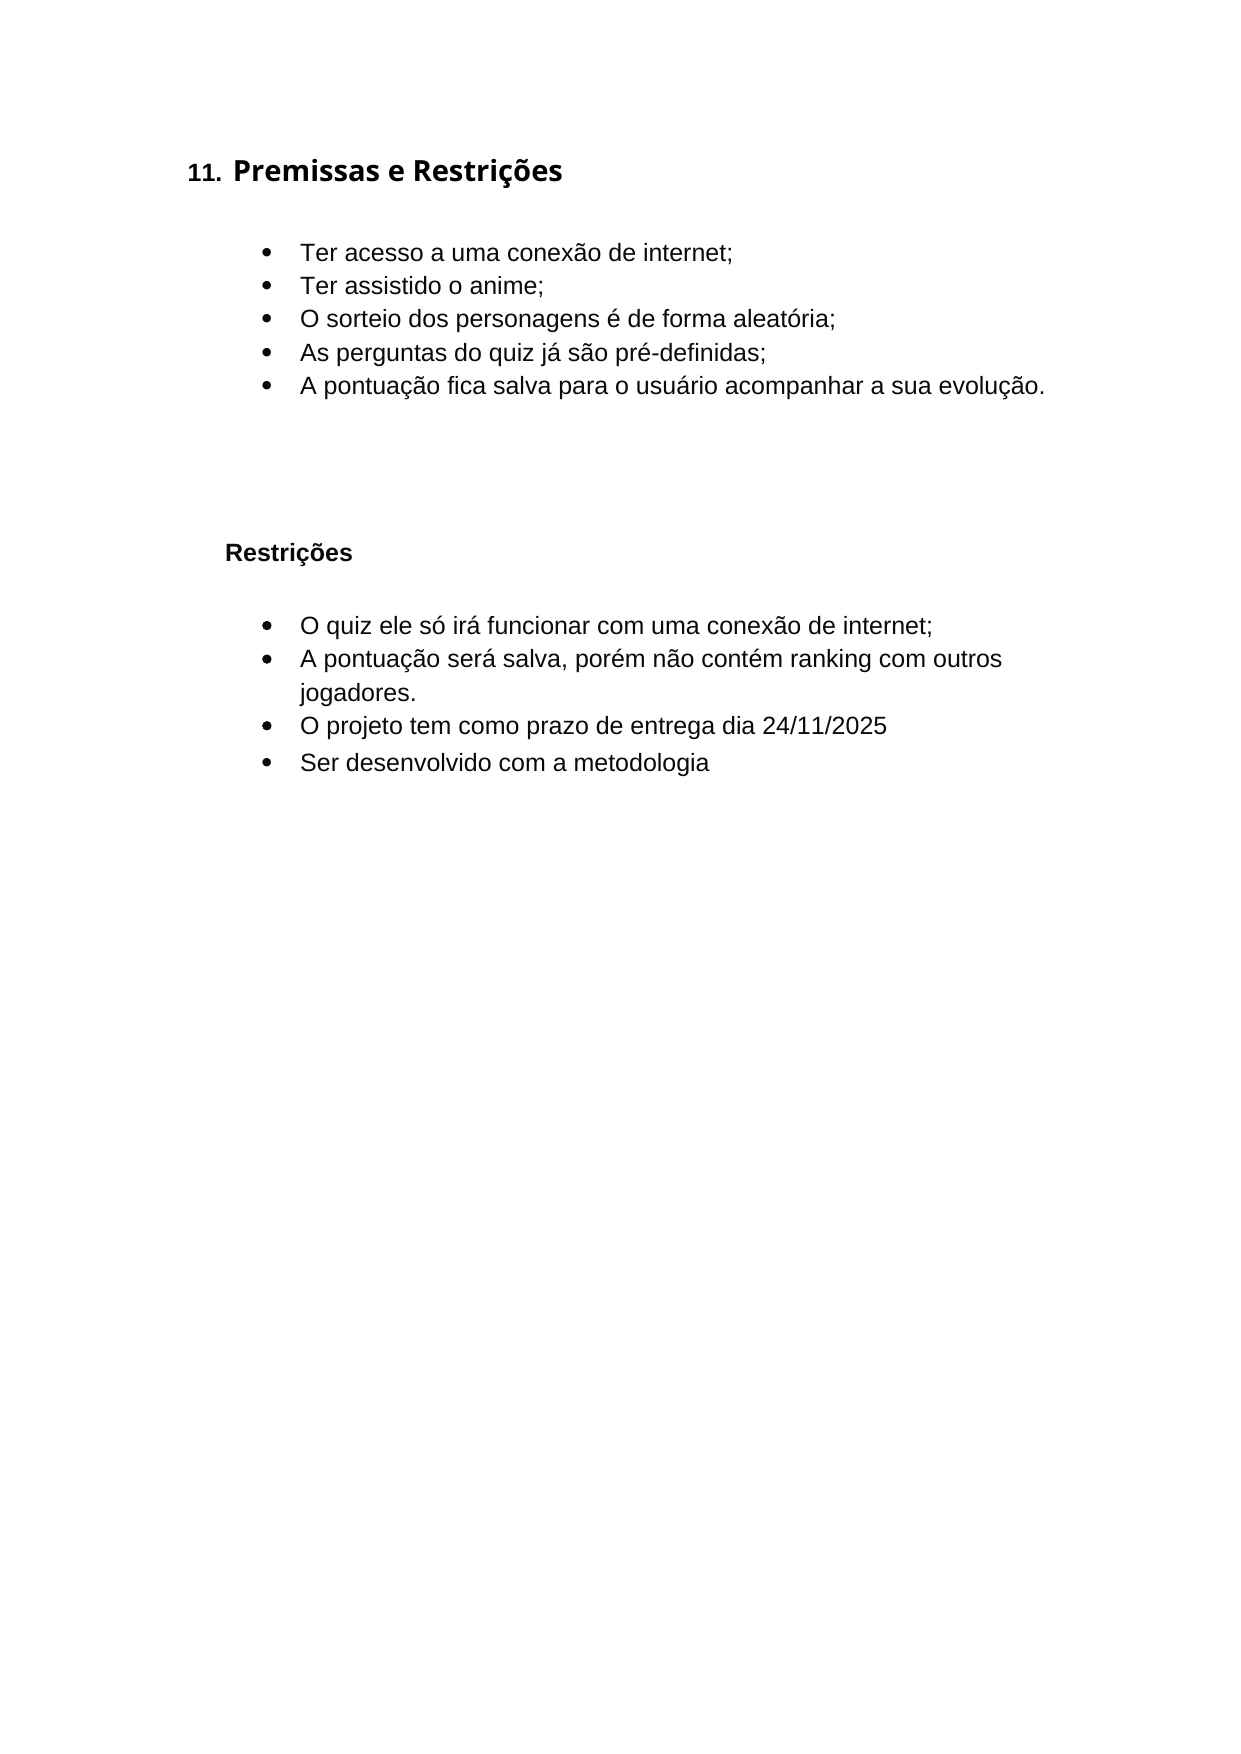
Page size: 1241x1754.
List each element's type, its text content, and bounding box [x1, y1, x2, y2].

list As perguntas do quiz já são pré-definidas; [262, 338, 1090, 367]
list Restrições [225, 538, 1090, 567]
list O quiz ele só irá funcionar com uma conexão de internet; [262, 611, 1090, 640]
list O sorteio dos personagens é de forma aleatória; [262, 304, 1090, 333]
list O projeto tem como prazo de entrega dia 24/11/2025 [262, 711, 1090, 740]
list Ter assistido o anime; [262, 271, 1090, 300]
list A pontuação fica salva para o usuário acompanhar a sua evolução. [262, 371, 1090, 400]
list Ser desenvolvido com a metodologia [262, 744, 1090, 779]
subtitle Premissas e Restrições [187, 150, 1090, 190]
list Ter acesso a uma conexão de internet; [262, 238, 1090, 266]
list A pontuação será salva, porém não contém ranking com outros jogadores. [262, 644, 1090, 707]
